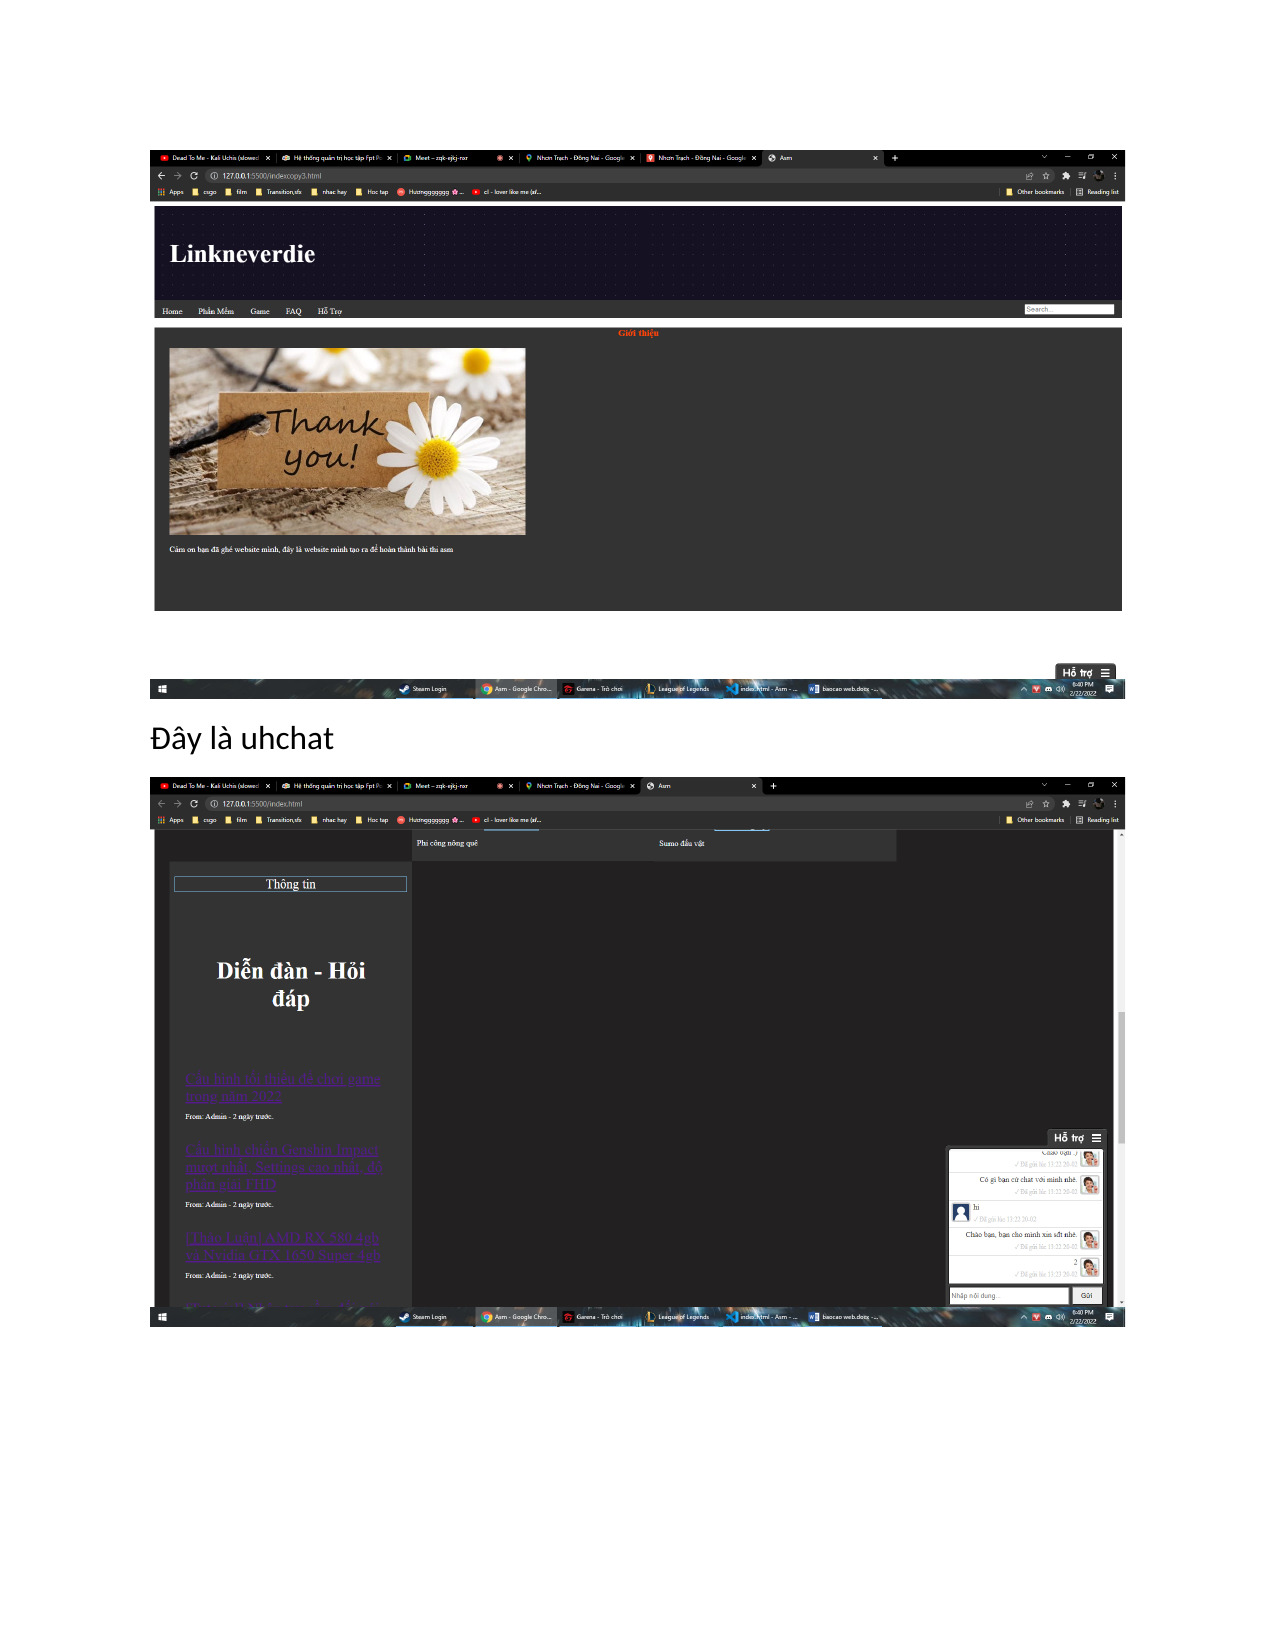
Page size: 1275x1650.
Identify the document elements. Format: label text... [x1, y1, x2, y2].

picture [150, 777, 1125, 1327]
picture [150, 150, 1125, 699]
text Đây là uhchat [150, 717, 1125, 758]
